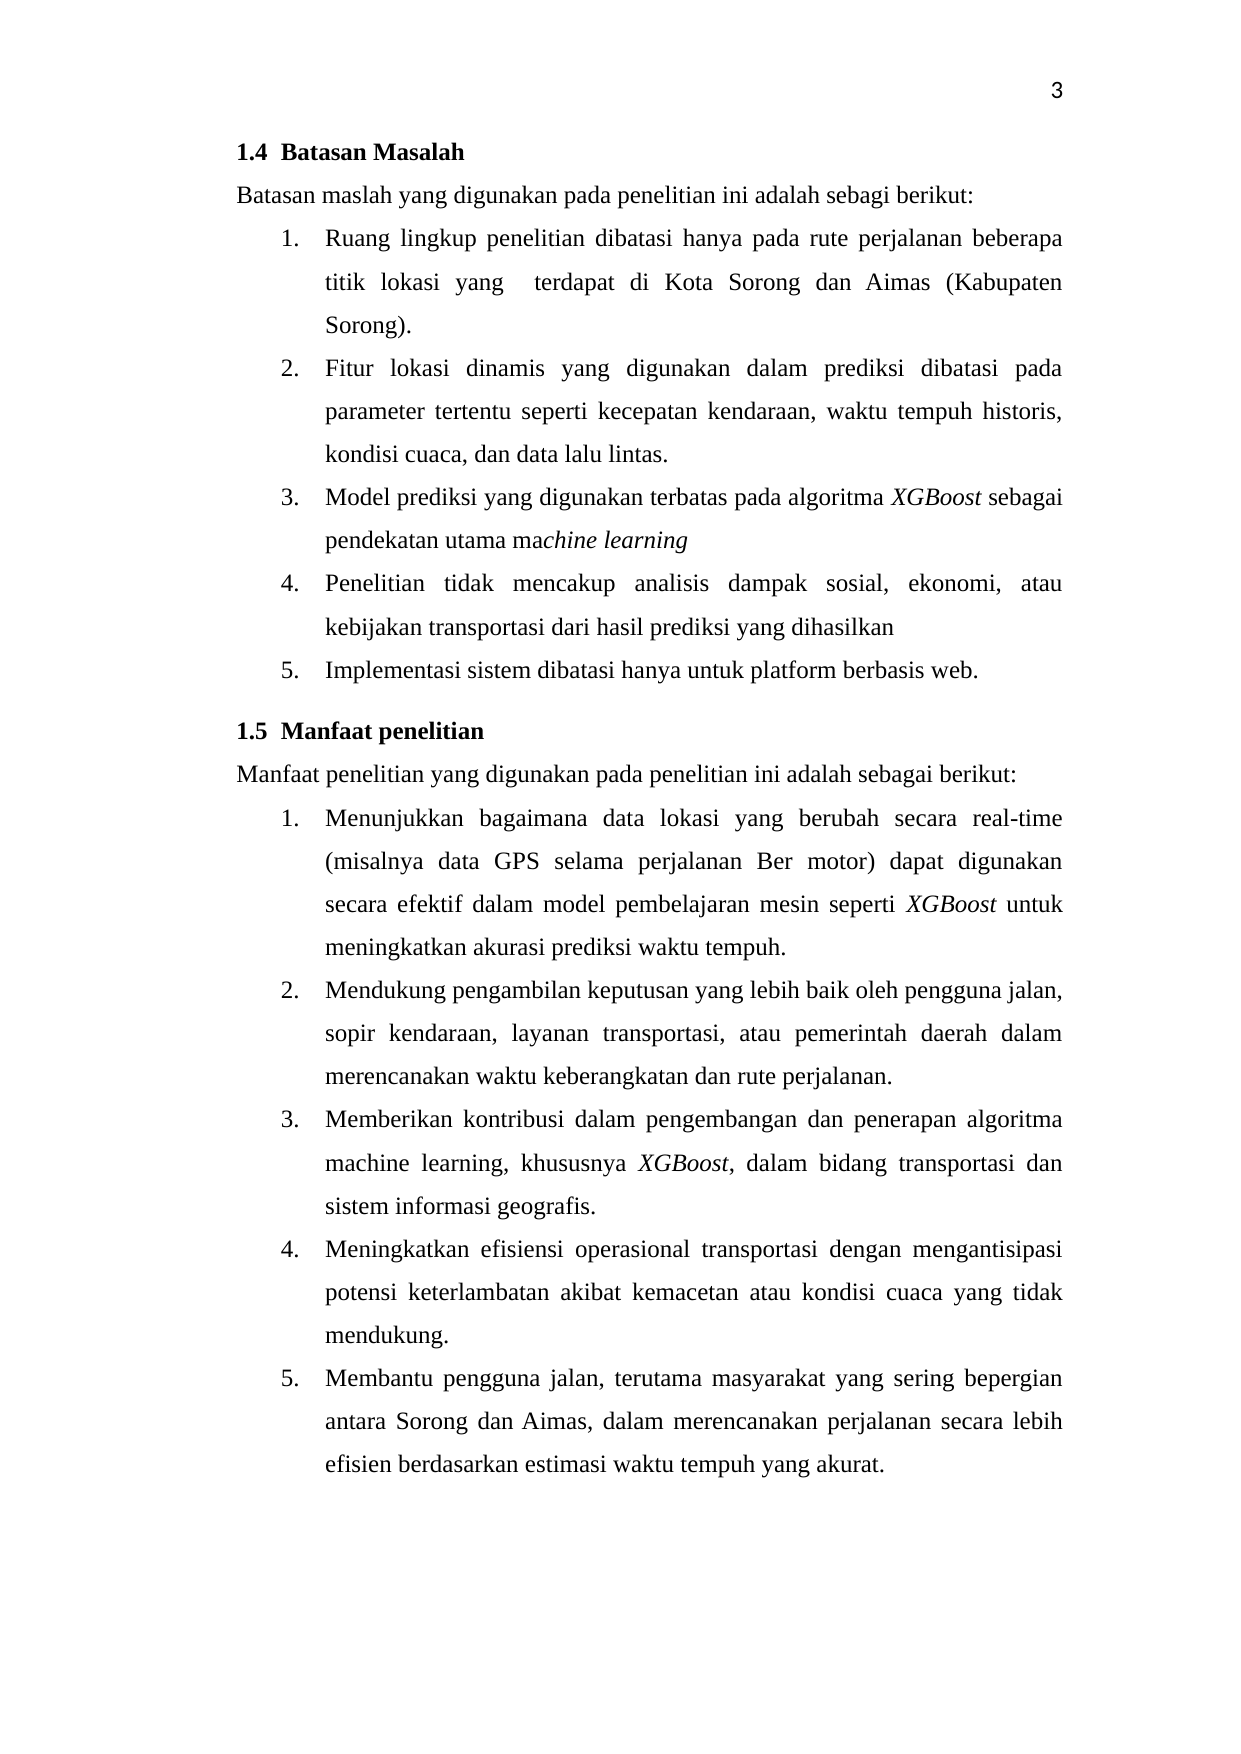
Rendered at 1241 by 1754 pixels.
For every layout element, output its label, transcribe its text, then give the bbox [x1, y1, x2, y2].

list Meningkatkan efisiensi operasional transportasi dengan mengantisipasi potensi keterlambatan akibat kemacetan atau kondisi cuaca yang tidak mendukung. [281, 1234, 1063, 1349]
list Mendukung pengambilan keputusan yang lebih baik oleh pengguna jalan, sopir kendaraan, layanan transportasi, atau pemerintah daerah dalam merencanakan waktu keberangkatan dan rute perjalanan. [281, 975, 1063, 1090]
list Fitur lokasi dinamis yang digunakan dalam prediksi dibatasi pada parameter tertentu seperti kecepatan kendaraan, waktu tempuh historis, kondisi cuaca, dan data lalu lintas. [281, 353, 1063, 468]
list Ruang lingkup penelitian dibatasi hanya pada rute perjalanan beberapa titik lokasi yang terdapat di Kota Sorong dan Aimas (Kabupaten Sorong). [281, 223, 1063, 338]
subtitle Batasan Masalah [236, 137, 1063, 166]
text Manfaat penelitian yang digunakan pada penelitian ini adalah sebagai berikut: [236, 759, 1063, 788]
list Memberikan kontribusi dalam pengembangan dan penerapan algoritma machine learning, khususnya XGBoost, dalam bidang transportasi dan sistem informasi geografis. [281, 1104, 1063, 1219]
list Penelitian tidak mencakup analisis dampak sosial, ekonomi, atau kebijakan transportasi dari hasil prediksi yang dihasilkan [281, 568, 1063, 640]
list Implementasi sistem dibatasi hanya untuk platform berbasis web. [281, 655, 1063, 683]
text Batasan maslah yang digunakan pada penelitian ini adalah sebagi berikut: [236, 180, 1063, 209]
list Model prediksi yang digunakan terbatas pada algoritma XGBoost sebagai pendekatan utama machine learning [281, 482, 1063, 554]
list Membantu pengguna jalan, terutama masyarakat yang sering bepergian antara Sorong dan Aimas, dalam merencanakan perjalanan secara lebih efisien berdasarkan estimasi waktu tempuh yang akurat. [281, 1363, 1063, 1478]
subtitle Manfaat penelitian [236, 716, 1063, 745]
list Menunjukkan bagaimana data lokasi yang berubah secara real-time (misalnya data GPS selama perjalanan Ber motor) dapat digunakan secara efektif dalam model pembelajaran mesin seperti XGBoost untuk meningkatkan akurasi prediksi waktu tempuh. [281, 803, 1063, 961]
